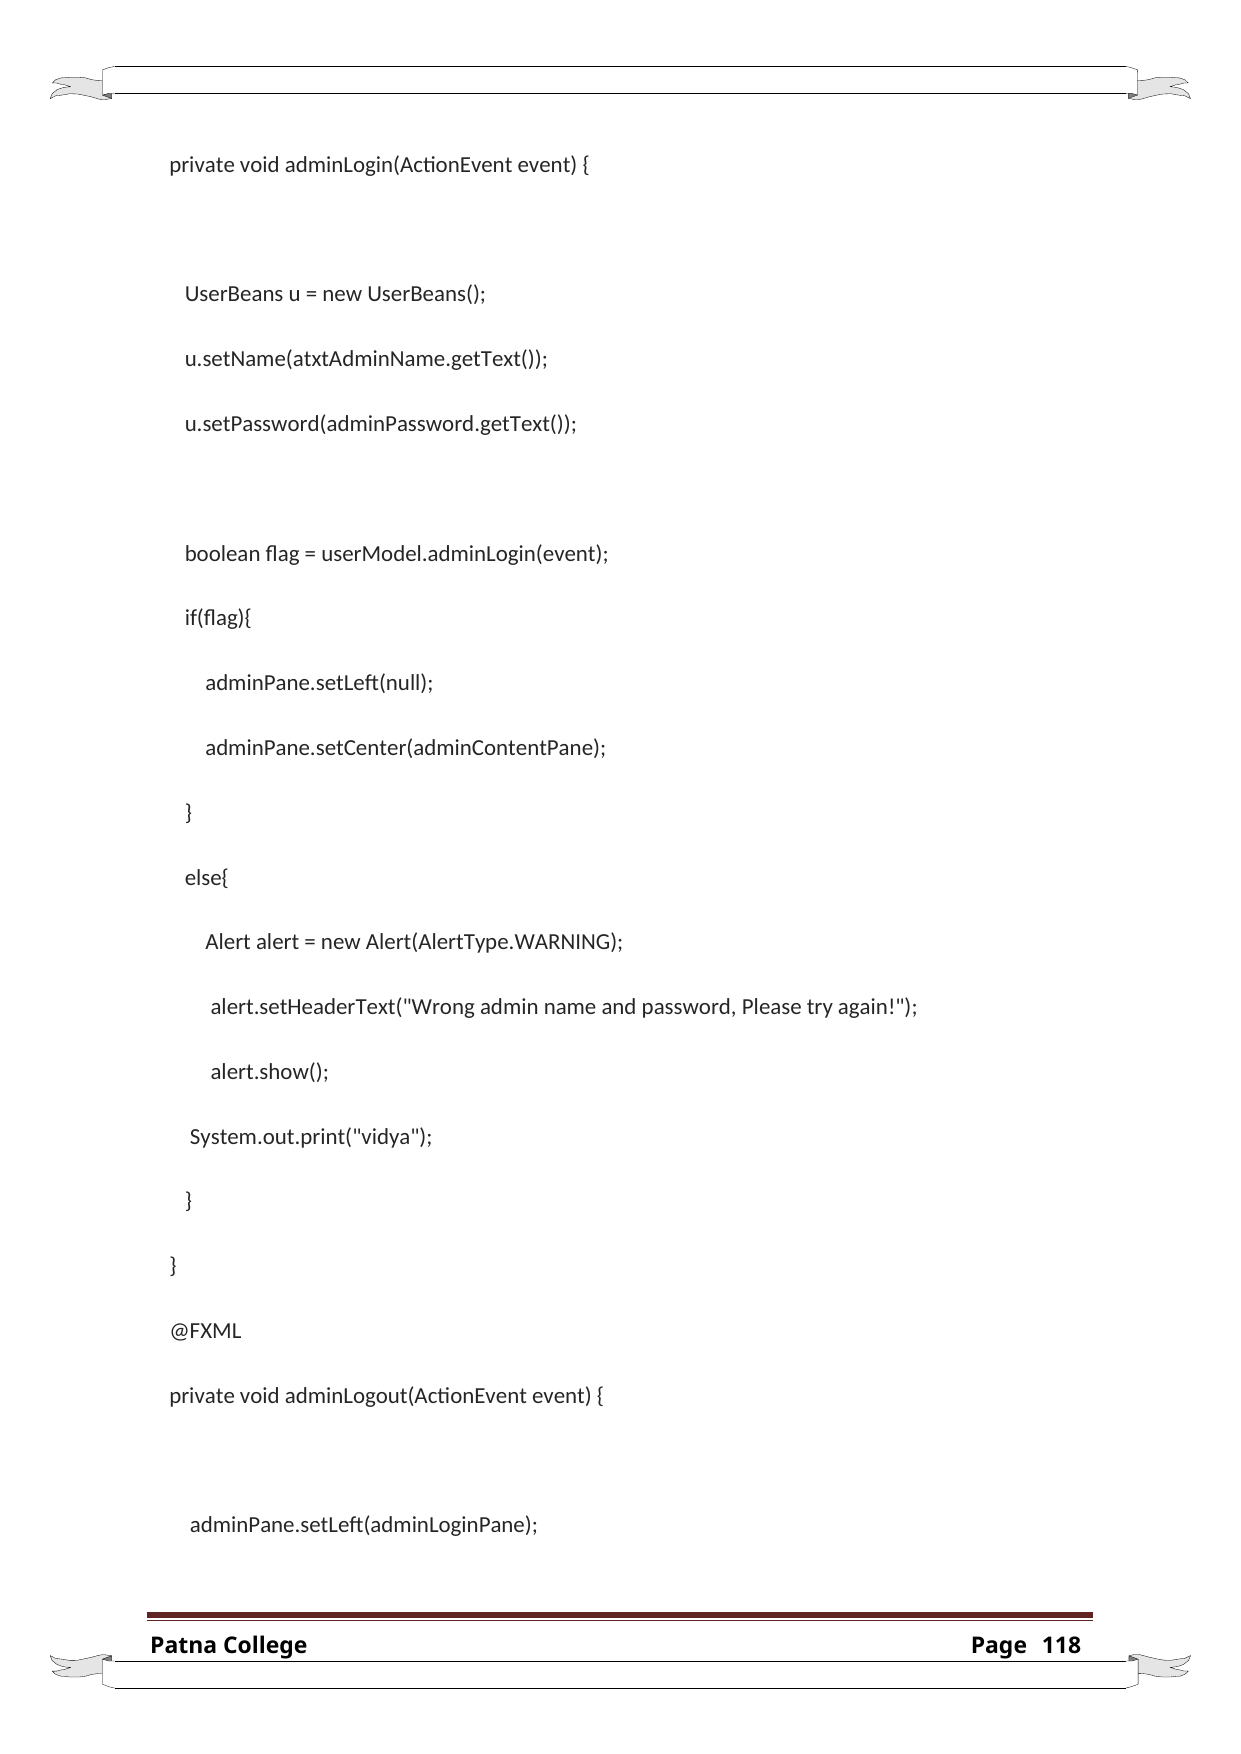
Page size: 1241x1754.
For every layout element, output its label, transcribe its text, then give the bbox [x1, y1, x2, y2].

text boolean flag = userModel.adminLogin(event); [148, 539, 1090, 567]
text System.out.print("vidya"); [148, 1122, 1090, 1150]
text adminPane.setLeft(adminLoginPane); [148, 1511, 1090, 1539]
text UserBeans u = new UserBeans(); [148, 279, 1090, 308]
text adminPane.setLeft(null); [148, 668, 1090, 696]
text u.setName(atxtAdminName.getText()); [148, 344, 1090, 372]
text else{ [148, 863, 1090, 891]
text } [148, 1187, 1090, 1215]
text adminPane.setCenter(adminContentPane); [148, 733, 1090, 761]
text } [148, 1251, 1090, 1279]
text private void adminLogin(ActionEvent event) { [148, 150, 1090, 178]
text @FXML [148, 1316, 1090, 1344]
text } [148, 798, 1090, 826]
text Alert alert = new Alert(AlertType.WARNING); [148, 927, 1090, 956]
text private void adminLogout(ActionEvent event) { [148, 1381, 1090, 1409]
text alert.setHeaderText("Wrong admin name and password, Please try again!"); [148, 992, 1090, 1020]
text if(flag){ [148, 603, 1090, 632]
text u.setPassword(adminPassword.getText()); [148, 409, 1090, 437]
text alert.show(); [148, 1057, 1090, 1085]
